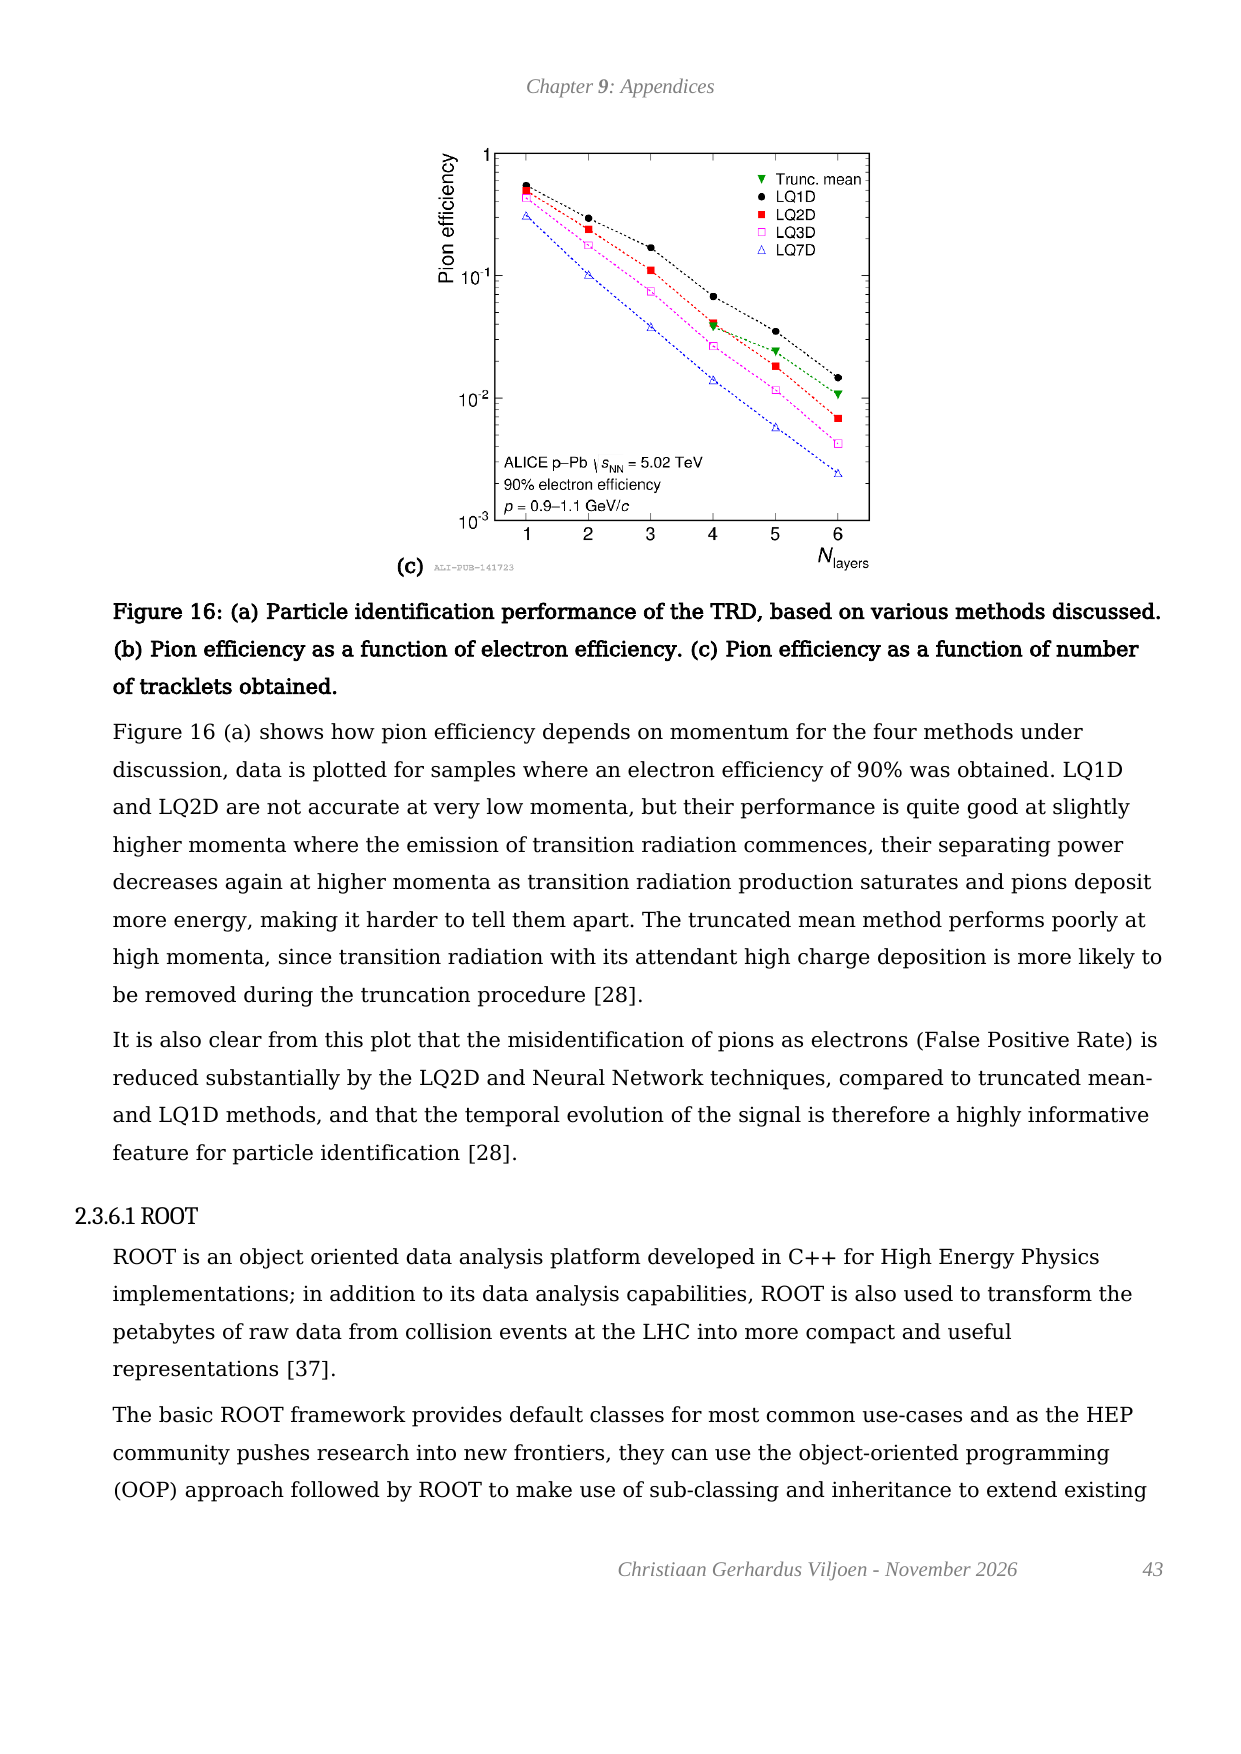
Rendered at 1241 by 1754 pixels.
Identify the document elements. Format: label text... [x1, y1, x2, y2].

text Figure 16 (a) shows how pion efficiency depends on momentum for the four methods under discussion, data is plotted for samples where an electron efficiency of 90% was obtained. LQ1D and LQ2D are not accurate at very low momenta, but their performance is quite good at slightly higher momenta where the emission of transition radiation commences, their separating power decreases again at higher momenta as transition radiation production saturates and pions deposit more energy, making it harder to tell them apart. The truncated mean method performs poorly at high momenta, since transition radiation with its attendant high charge deposition is more likely to be removed during the truncation procedure . [112, 719, 1165, 1006]
subtitle ROOT [75, 1202, 1165, 1231]
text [112, 1402, 1165, 1502]
text ROOT is an object oriented data analysis platform developed in C++ for High Energy Physics implementations; in addition to its data analysis capabilities, ROOT is also used to transform the petabytes of raw data from collision events at the LHC into more compact and useful representations . [112, 1243, 1165, 1381]
picture [431, 135, 883, 573]
text Figure 16: (a) Particle identification performance of the TRD, based on various methods discussed. (b) Pion efficiency as a function of electron efficiency. (c) Pion efficiency as a function of number of tracklets obtained. [112, 598, 1165, 698]
text It is also clear from this plot that the misidentification of pions as electrons (False Positive Rate) is reduced substantially by the LQ2D and Neural Network techniques, compared to truncated mean- and LQ1D methods, and that the temporal evolution of the signal is therefore a highly informative feature for particle identification . [112, 1027, 1165, 1165]
